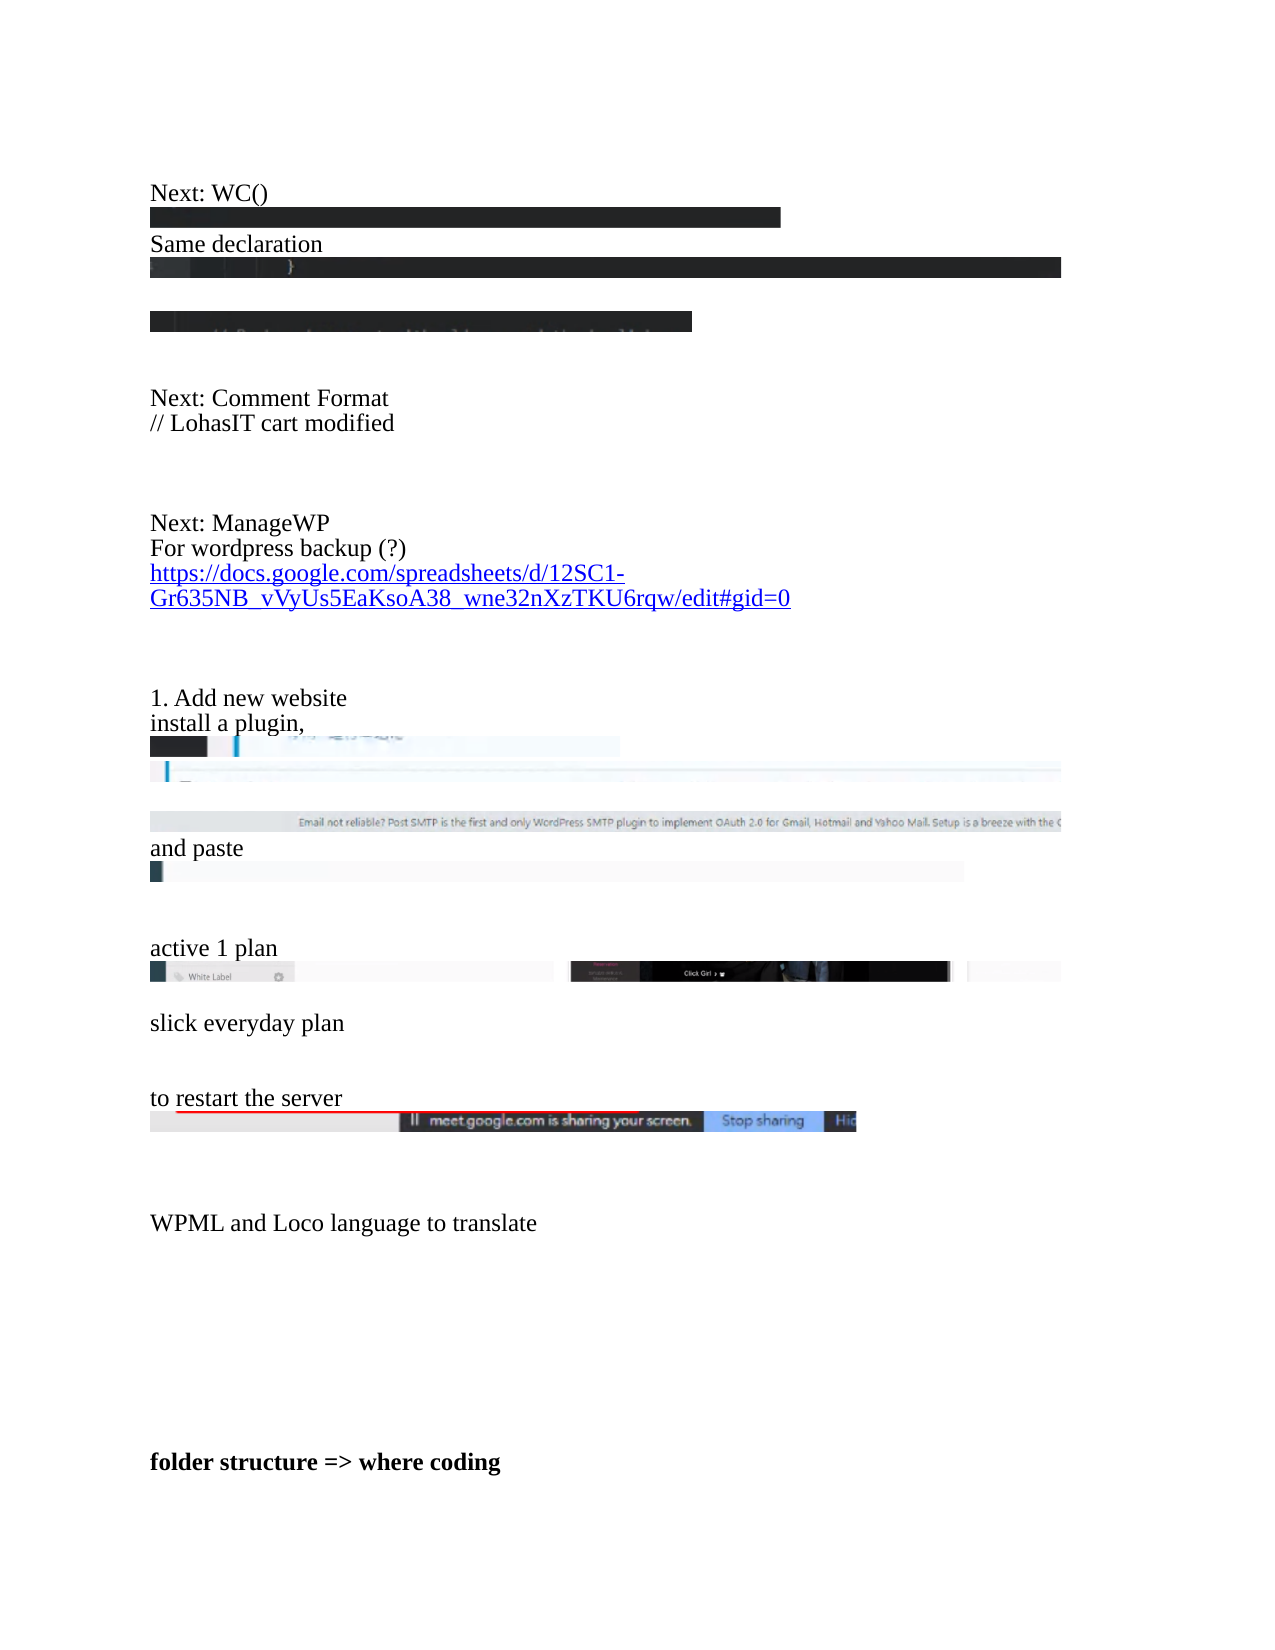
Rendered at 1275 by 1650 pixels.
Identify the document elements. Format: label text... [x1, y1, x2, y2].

text active 1 plan [150, 936, 1125, 961]
text // LohasIT cart modified [150, 411, 1125, 436]
text Next: Comment Format [150, 386, 1125, 411]
text Same declaration [150, 232, 1125, 257]
text For wordpress backup (?) [150, 536, 1125, 561]
text WPML and Loco language to translate [150, 1211, 1125, 1236]
text Next: WC() [150, 179, 1125, 207]
text Next: ManageWP [150, 511, 1125, 536]
text and paste [150, 836, 1125, 861]
text https://docs.google.com/spreadsheets/d/12SC1-Gr635NB_vVyUs5EaKsoA38_wne32nXzTKU6rqw/edit#gid=0 [150, 561, 1125, 611]
text install a plugin, [150, 711, 1125, 736]
text 1. Add new website [150, 686, 1125, 711]
text slick everyday plan [150, 1011, 1125, 1036]
text to restart the server [150, 1086, 1125, 1111]
text folder structure => where coding [150, 1447, 1125, 1476]
